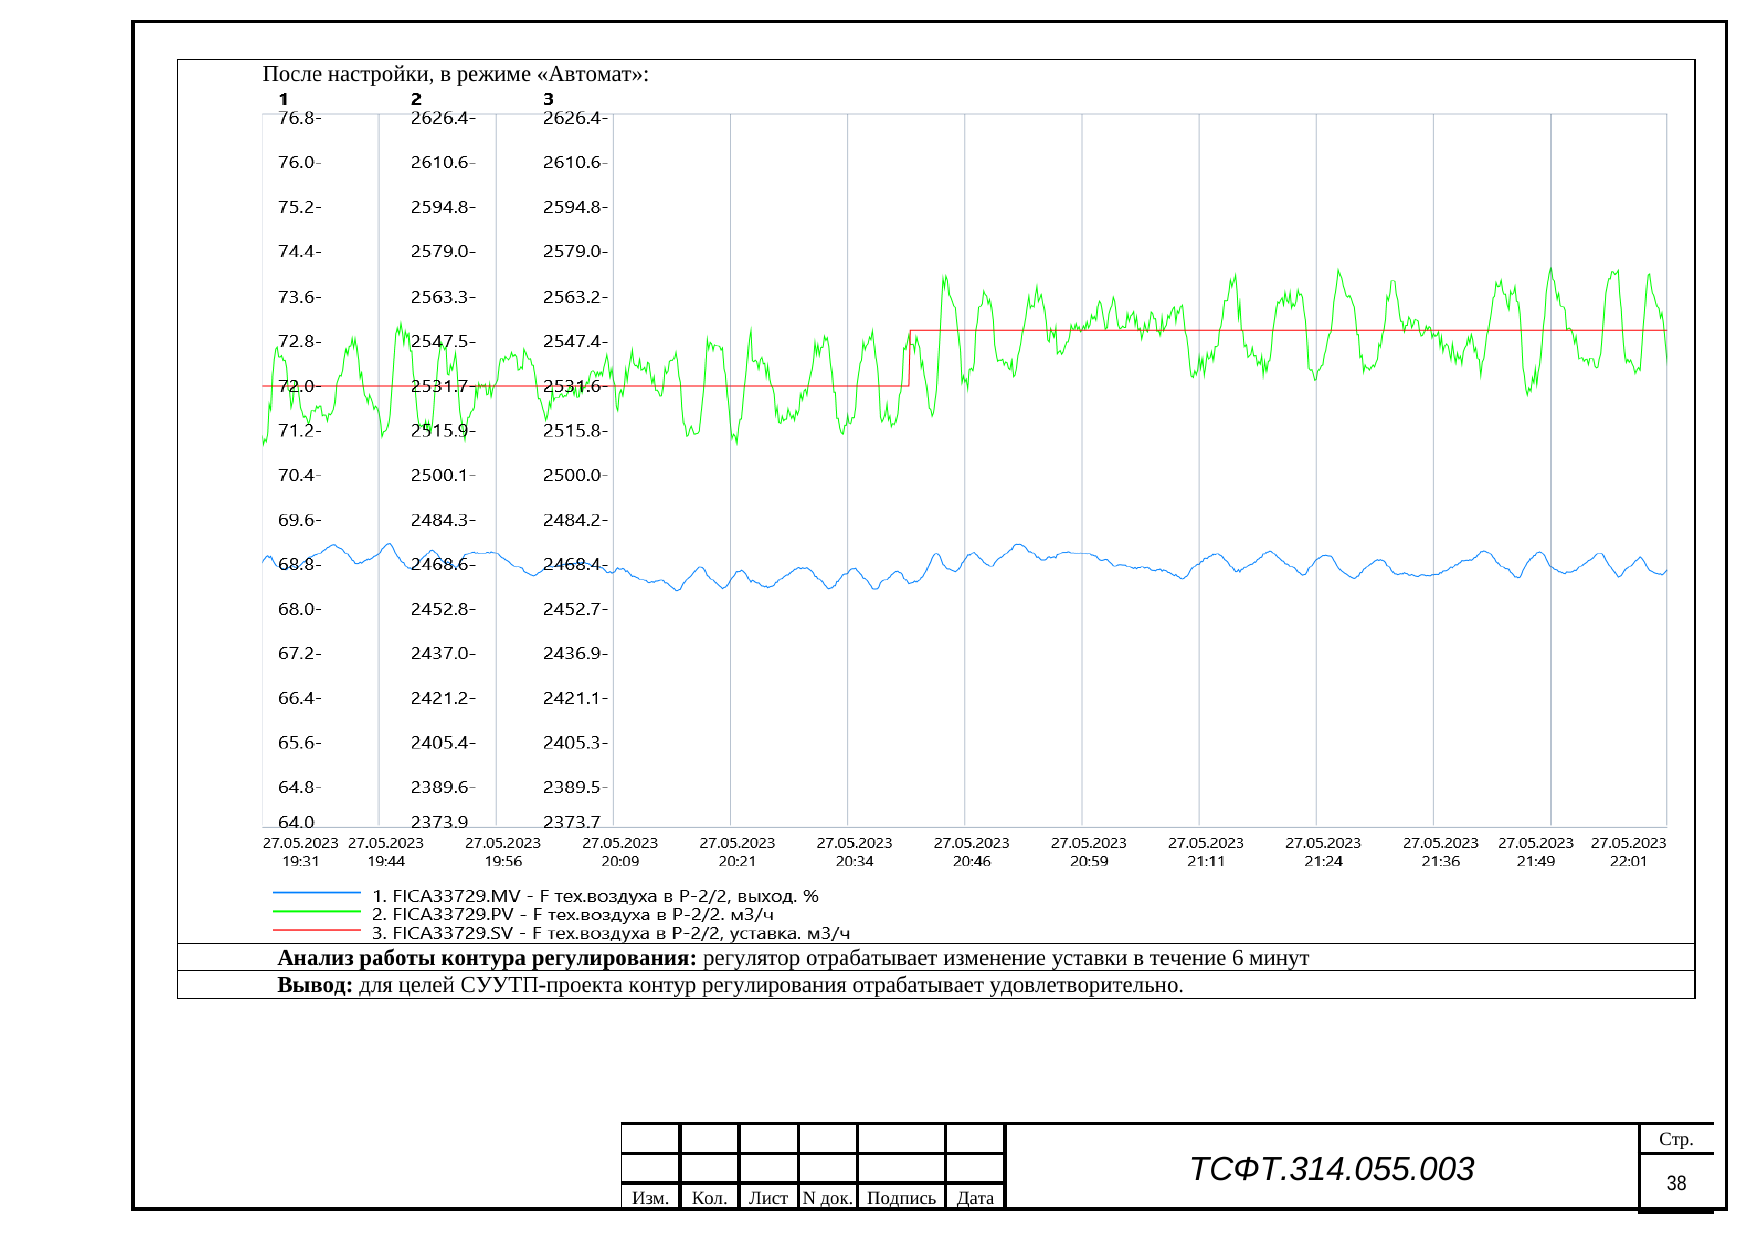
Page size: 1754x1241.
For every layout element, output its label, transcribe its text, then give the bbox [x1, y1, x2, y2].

table_cell Анализ работы контура регулирования: регулятор отрабатывает изменение уставки в течение 6 минут [178, 944, 1694, 970]
picture [262, 86, 1668, 943]
table_cell Вывод: для целей СУУТП-проекта контур регулирования отрабатывает удовлетворительно. [178, 971, 1694, 998]
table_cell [178, 60, 1694, 943]
